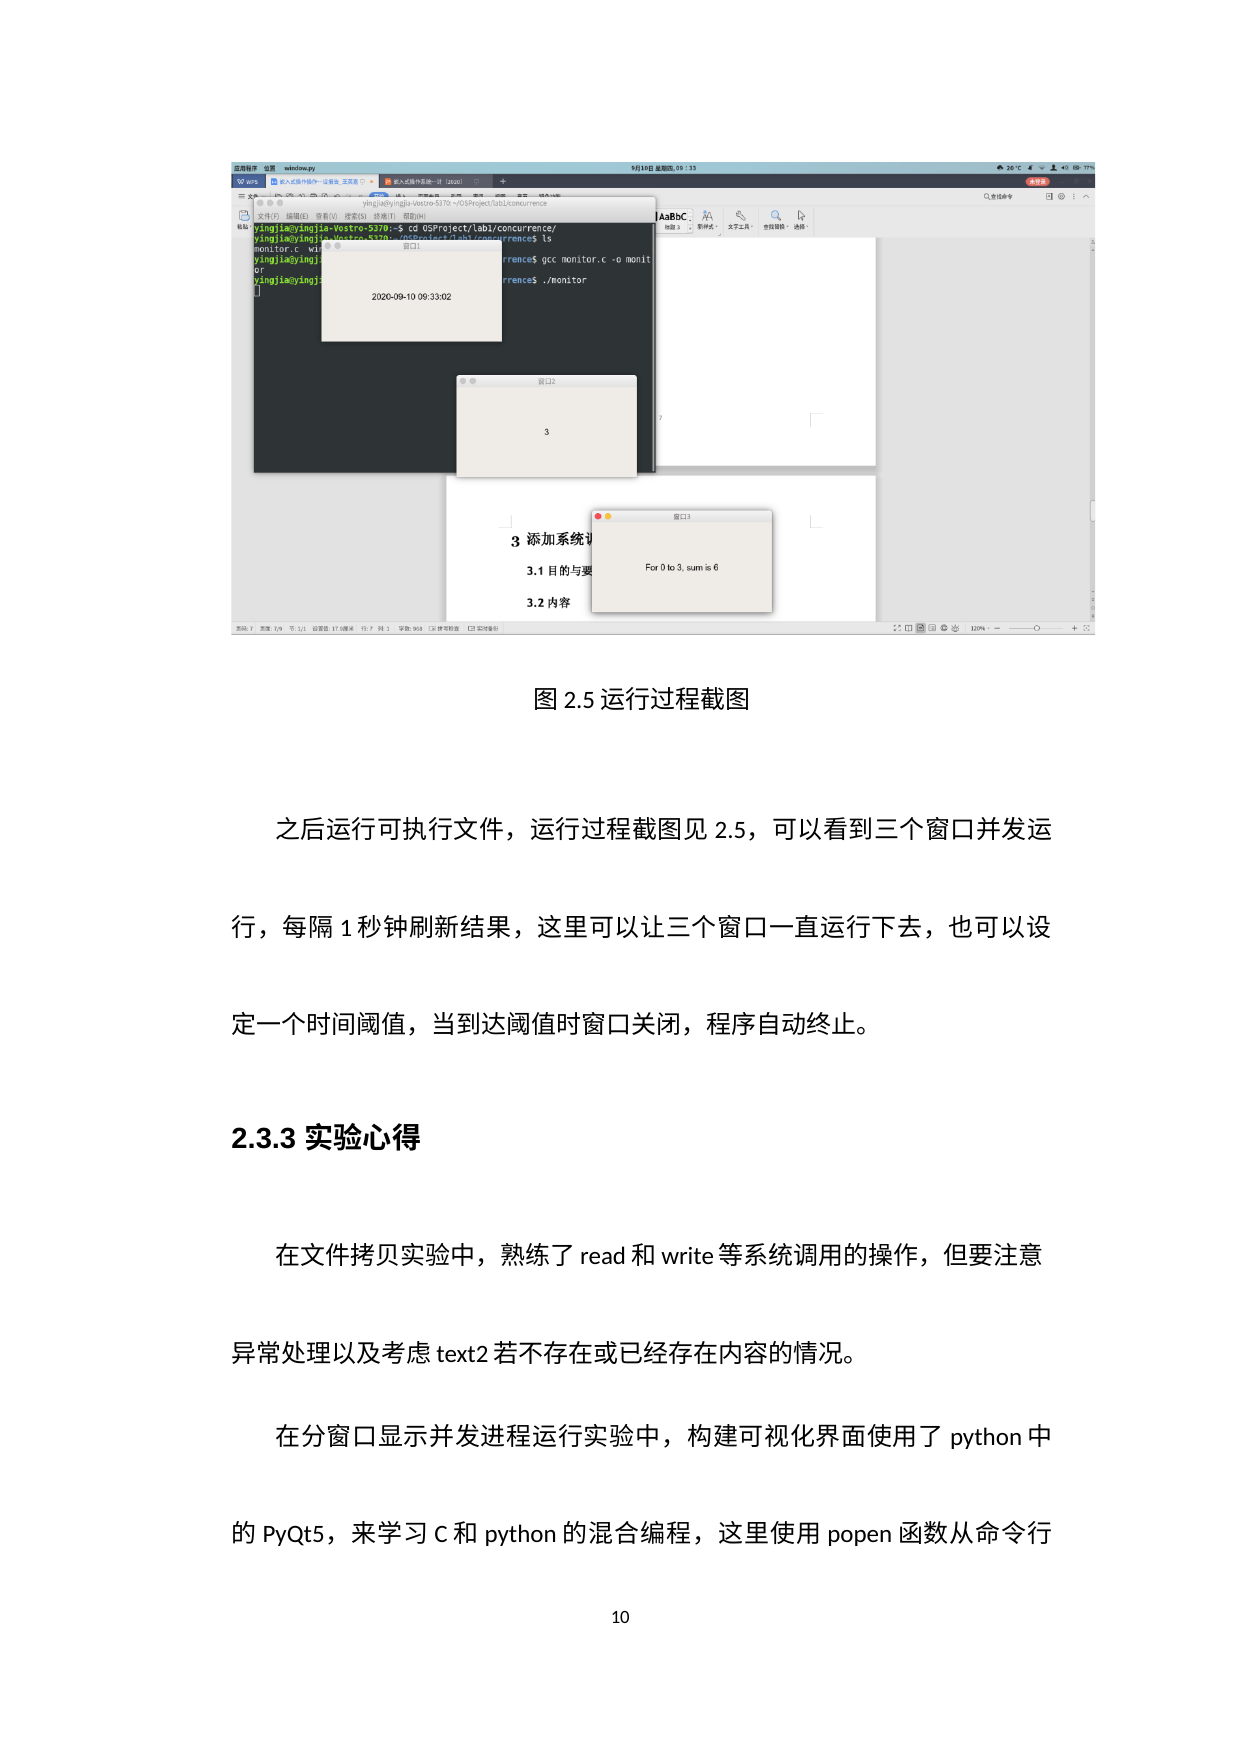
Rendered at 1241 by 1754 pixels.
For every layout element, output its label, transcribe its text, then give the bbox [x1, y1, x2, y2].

picture [231, 162, 1096, 635]
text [231, 1402, 1053, 1564]
text 之后运行可执行文件，运行过程截图见2.5，可以看到三个窗口并发运行，每隔1秒钟刷新结果，这里可以让三个窗口一直运行下去，也可以设定一个时间阈值，当到达阈值时窗口关闭，程序自动终止。 [231, 796, 1053, 1056]
subtitle 2.3.3 实验心得 [187, 1103, 1053, 1168]
text 在文件拷贝实验中，熟练了read和write等系统调用的操作，但要注意异常处理以及考虑text2若不存在或已经存在内容的情况。 [231, 1221, 1053, 1384]
text 图2.5 运行过程截图 [187, 665, 1053, 730]
